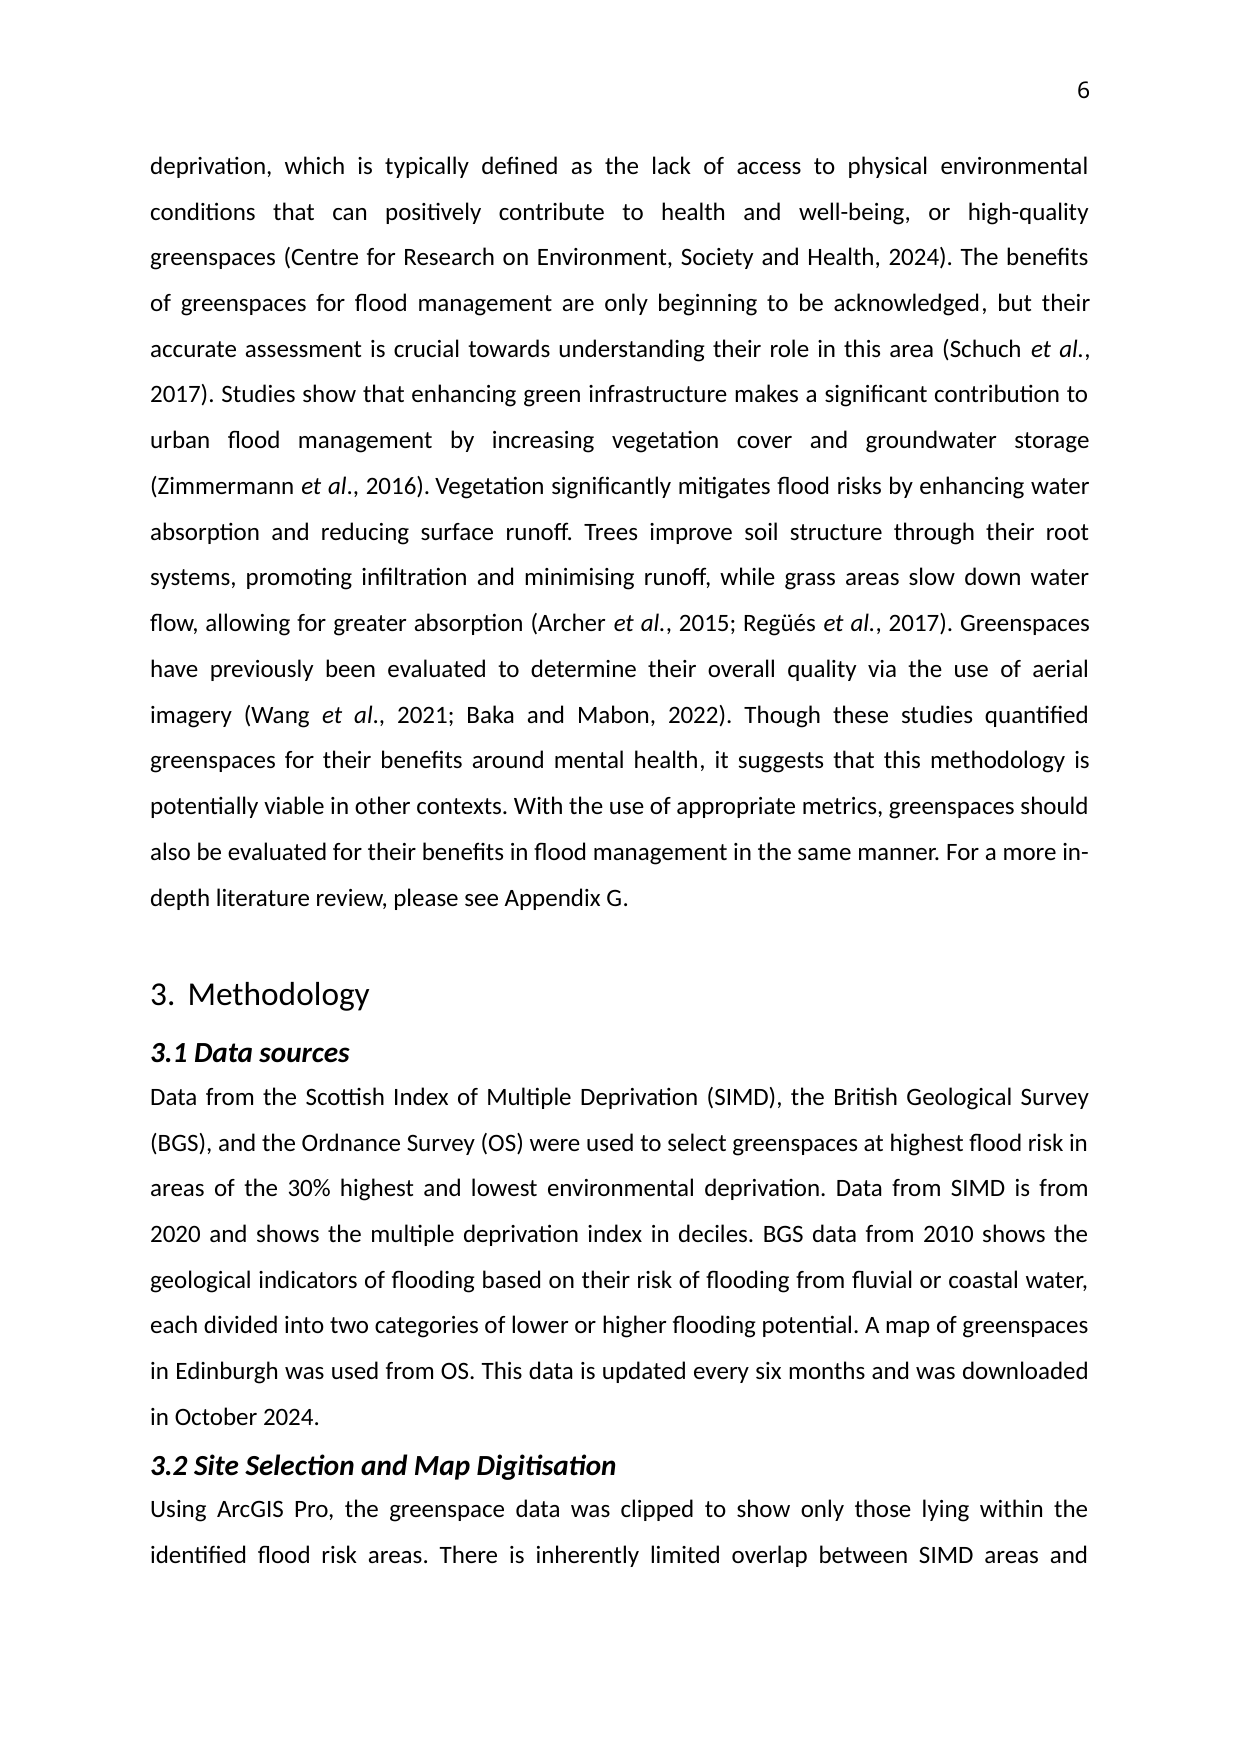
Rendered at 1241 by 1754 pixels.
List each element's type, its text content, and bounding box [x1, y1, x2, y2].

text 3.2 Site Selection and Map Digitisation [150, 1447, 1090, 1482]
subtitle Methodology [150, 973, 1090, 1014]
text 3.1 Data sources [150, 1034, 1090, 1070]
text Data from the Scottish Index of Multiple Deprivation (SIMD), the British Geological Survey (BGS), and the Ordnance Survey (OS) were used to select greenspaces at highest flood risk in areas of the 30% highest and lowest environmental deprivation. Data from SIMD is from 2020 and shows the multiple deprivation index in deciles. BGS data from 2010 shows the geological indicators of flooding based on their risk of flooding from fluvial or coastal water, each divided into two categories of lower or higher flooding potential. A map of greenspaces in Edinburgh was used from OS. This data is updated every six months and was downloaded in October 2024. [150, 1081, 1090, 1432]
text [150, 150, 1090, 912]
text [150, 1493, 1090, 1570]
